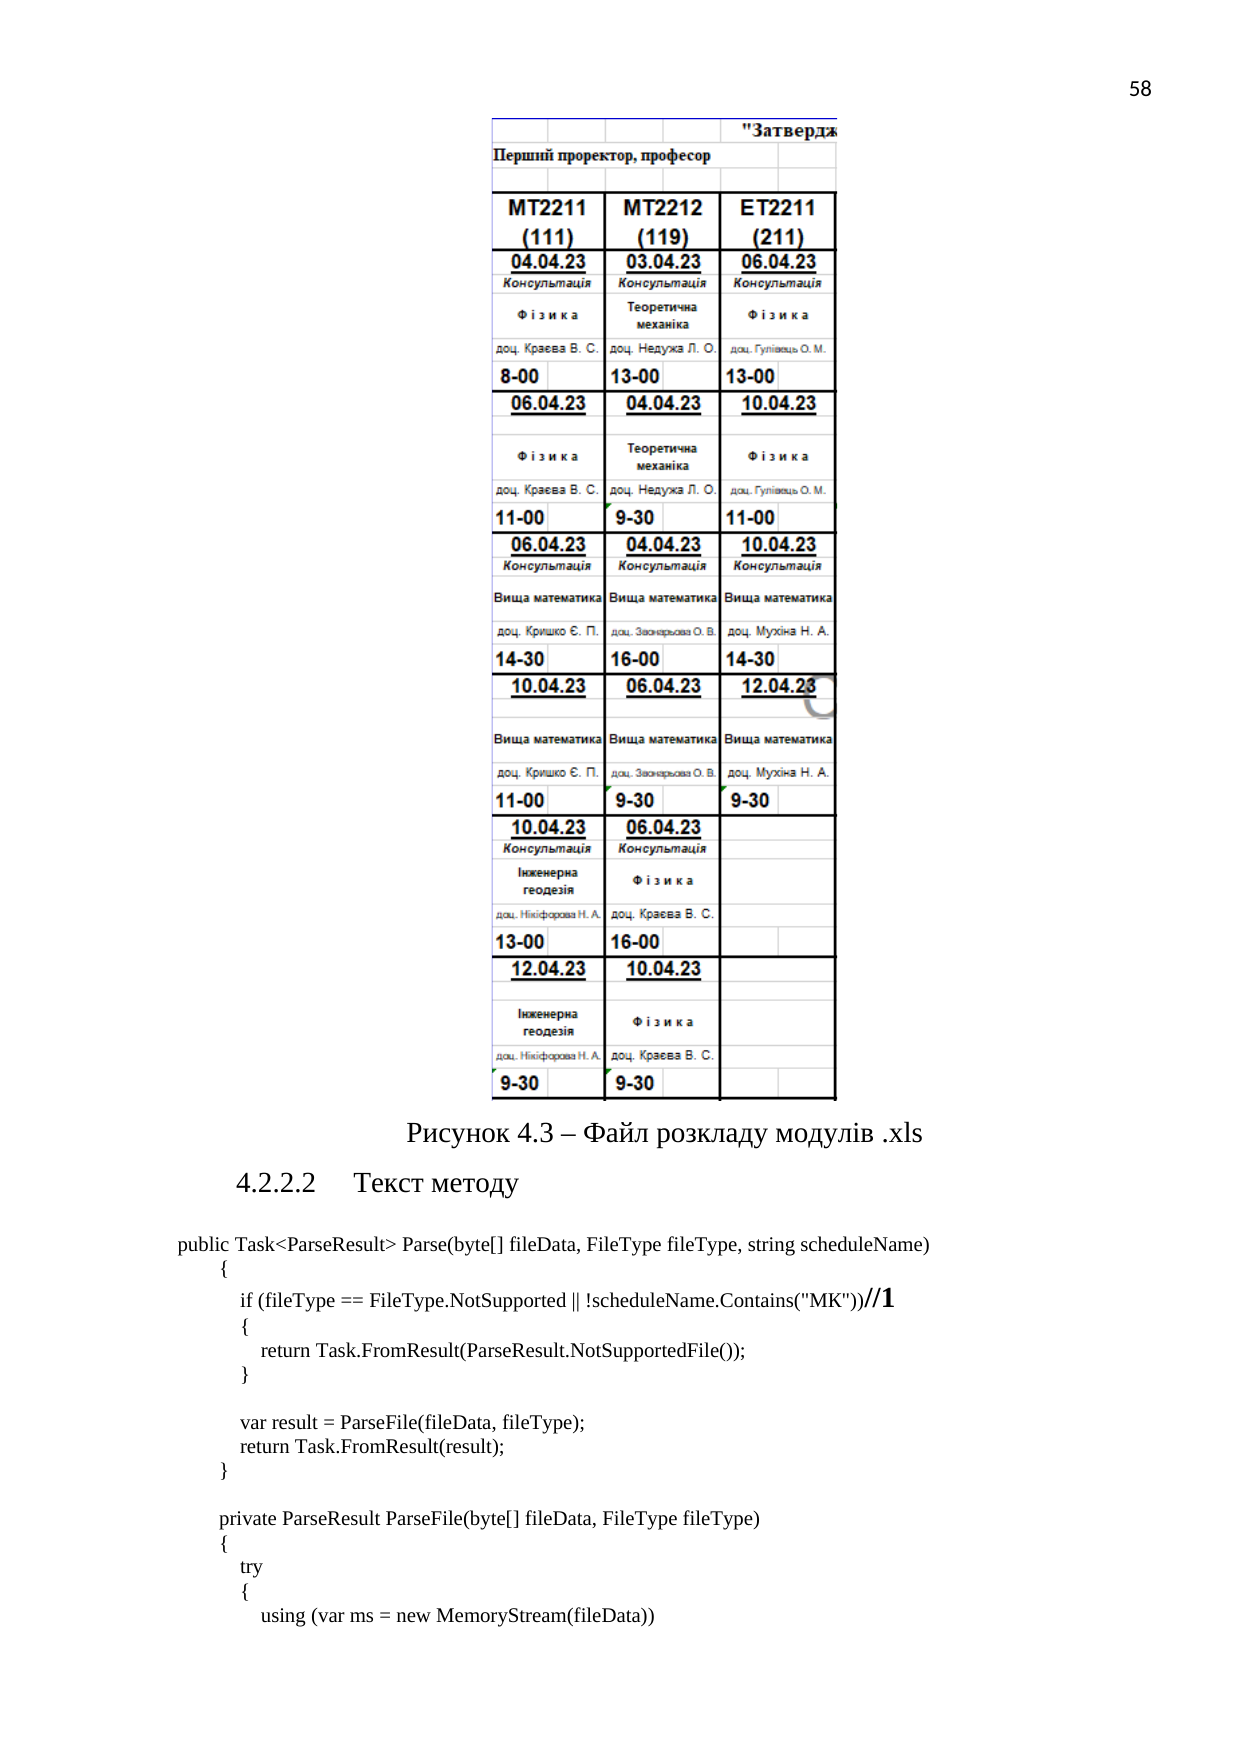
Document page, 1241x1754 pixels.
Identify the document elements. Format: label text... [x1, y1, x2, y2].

text { [177, 1578, 1152, 1603]
text { [177, 1314, 1152, 1338]
text private ParseResult ParseFile(byte[] fileData, FileType fileType) [177, 1506, 1152, 1530]
text { [177, 1256, 1152, 1280]
text return Task.FromResult(ParseResult.NotSupportedFile()); [177, 1338, 1152, 1362]
text public Task<ParseResult> Parse(byte[] fileData, FileType fileType, string scheduleName) [177, 1232, 1152, 1256]
text { [177, 1530, 1152, 1554]
text } [177, 1458, 1152, 1482]
text using (var ms = new MemoryStream(fileData)) [177, 1603, 1152, 1627]
text try [177, 1554, 1152, 1578]
text var result = ParseFile(fileData, fileType); [177, 1410, 1152, 1434]
text } [177, 1362, 1152, 1386]
list Текст методу [316, 1165, 1152, 1199]
list Рисунок 4.3 – Файл розкладу модулів .xls [177, 1115, 1152, 1148]
text return Task.FromResult(result); [177, 1434, 1152, 1458]
text if (fileType == FileType.NotSupported || !scheduleName.Contains("МК"))//1 [177, 1280, 1152, 1314]
picture [491, 118, 838, 1101]
